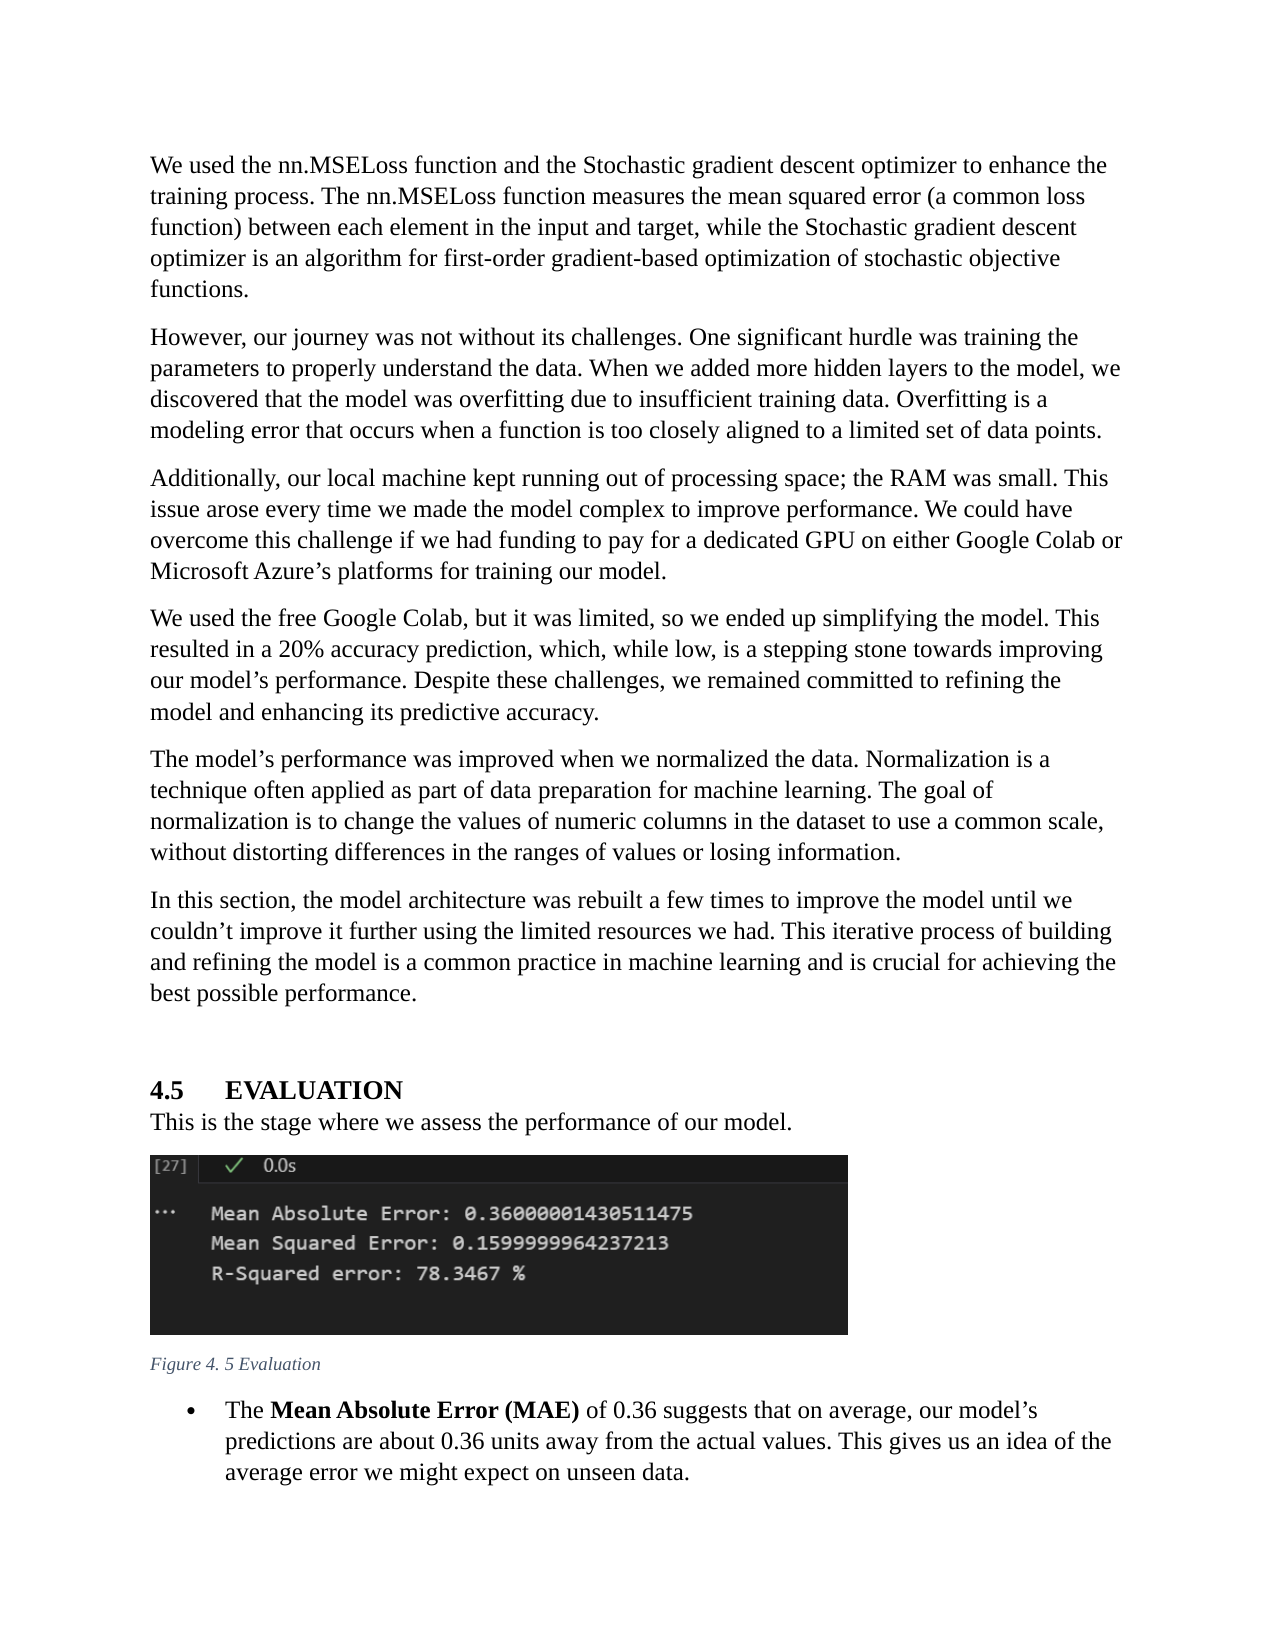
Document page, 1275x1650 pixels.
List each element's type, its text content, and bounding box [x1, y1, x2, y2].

text However, our journey was not without its challenges. One significant hurdle was training the parameters to properly understand the data. When we added more hidden layers to the model, we discovered that the model was overfitting due to insufficient training data. Overfitting is a modeling error that occurs when a function is too closely aligned to a limited set of data points. [150, 322, 1125, 444]
text This is the stage where we assess the performance of our model. [150, 1107, 1125, 1136]
list The Mean Absolute Error (MAE) of 0.36 suggests that on average, our model’s predictions are about 0.36 units away from the actual values. This gives us an idea of the average error we might expect on unseen data. [187, 1395, 1125, 1486]
text We used the nn.MSELoss function and the Stochastic gradient descent optimizer to enhance the training process. The nn.MSELoss function measures the mean squared error (a common loss function) between each element in the input and target, while the Stochastic gradient descent optimizer is an algorithm for first-order gradient-based optimization of stochastic objective functions. [150, 150, 1125, 303]
subtitle 4.5 EVALUATION [150, 1074, 1125, 1105]
text The model’s performance was improved when we normalized the data. Normalization is a technique often applied as part of data preparation for machine learning. The goal of normalization is to change the values of numeric columns in the dataset to use a common scale, without distorting differences in the ranges of values or losing information. [150, 744, 1125, 866]
text Figure 4. 5 Evaluation [150, 1353, 1125, 1374]
picture [150, 1155, 848, 1335]
text Additionally, our local machine kept running out of processing space; the RAM was small. This issue arose every time we made the model complex to improve performance. We could have overcome this challenge if we had funding to pay for a dedicated GPU on either Google Colab or Microsoft Azure’s platforms for training our model. [150, 463, 1125, 584]
text We used the free Google Colab, but it was limited, so we ended up simplifying the model. This resulted in a 20% accuracy prediction, which, while low, is a stepping stone towards improving our model’s performance. Despite these challenges, we remained committed to refining the model and enhancing its predictive accuracy. [150, 603, 1125, 725]
text In this section, the model architecture was rebuilt a few times to improve the model until we couldn’t improve it further using the limited resources we had. This iterative process of building and refining the model is a common practice in machine learning and is crucial for achieving the best possible performance. [150, 885, 1125, 1007]
